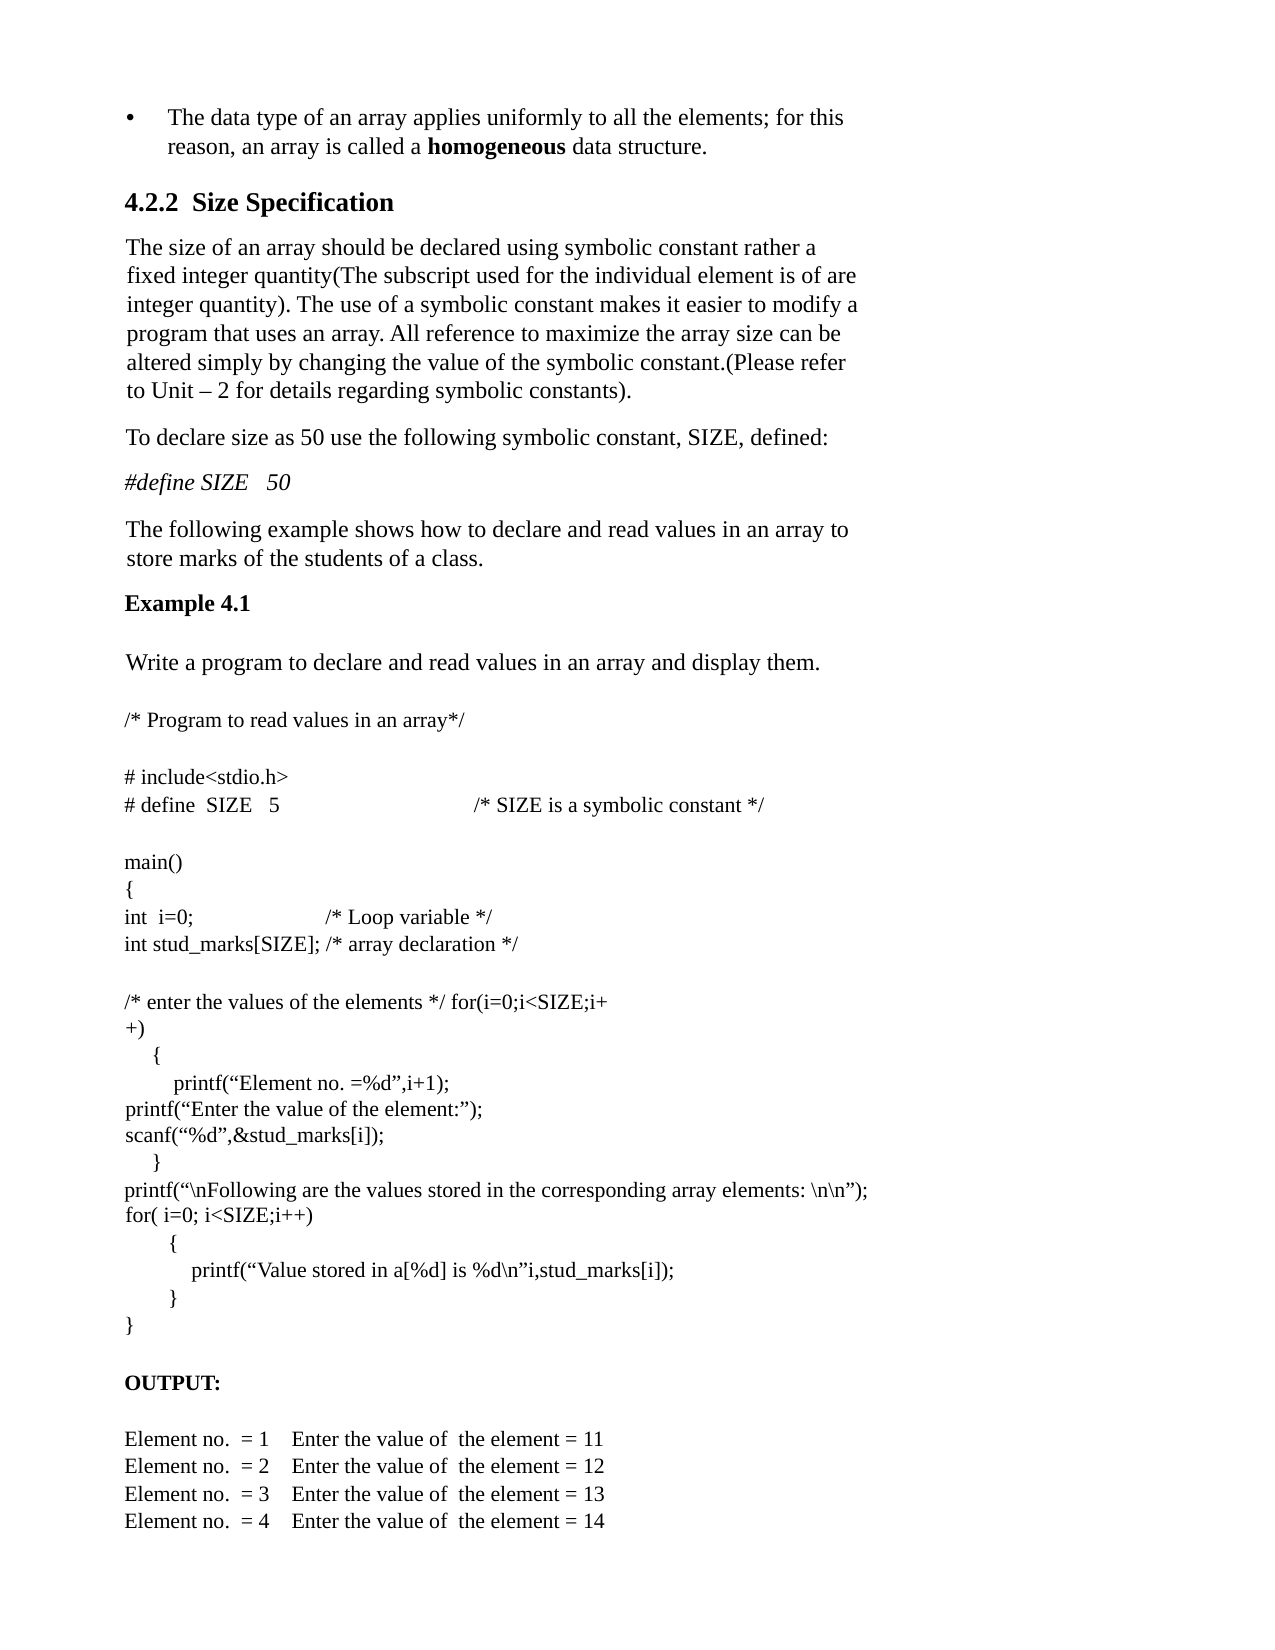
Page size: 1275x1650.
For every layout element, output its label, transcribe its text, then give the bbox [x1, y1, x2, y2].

text } [124, 1312, 872, 1338]
text printf(“Value stored in a[%d] is %d\n”i,stud_marks[i]); [124, 1257, 874, 1283]
text { [124, 876, 874, 902]
text # include<stdio.h> [124, 764, 872, 789]
text { [124, 1042, 874, 1067]
text The following example shows how to declare and read values in an array to store marks of the students of a class. [125, 515, 869, 571]
text Element no. = 3 Enter the value of the element = 13 [124, 1481, 872, 1506]
text The size of an array should be declared using symbolic constant rather a fixed integer quantity(The subscript used for the individual element is of are integer quantity). The use of a symbolic constant makes it easier to modify a program that uses an array. All reference to maximize the array size can be altered simply by changing the value of the symbolic constant.(Please refer to Unit – 2 for details regarding symbolic constants). [125, 233, 869, 404]
text Write a program to declare and read values in an array and display them. [125, 648, 869, 676]
list The data type of an array applies uniformly to all the elements; for this reason, an array is called a homogeneous data structure. [126, 103, 869, 159]
text # define SIZE 5 /* SIZE is a symbolic constant */ [124, 792, 874, 817]
text /* enter the values of the elements */ for(i=0;i<SIZE;i++) [124, 989, 620, 1040]
text } [124, 1149, 872, 1174]
text To declare size as 50 use the following symbolic constant, SIZE, defined: [125, 423, 869, 451]
subtitle Example 4.1 [124, 589, 598, 616]
text Element no. = 1 Enter the value of the element = 11 [124, 1426, 872, 1451]
text #define SIZE 50 [124, 468, 874, 496]
text printf(“Element no. =%d”,i+1); printf(“Enter the value of the element:”); scanf(“%d”,&stud_marks[i]); [124, 1070, 561, 1147]
text } [124, 1285, 872, 1310]
text OUTPUT: [124, 1370, 874, 1395]
text Element no. = 2 Enter the value of the element = 12 [124, 1453, 872, 1479]
text int stud_marks[SIZE]; /* array declaration */ [124, 931, 872, 957]
subtitle 4.2.2 Size Specification [124, 186, 598, 217]
text main() [124, 849, 872, 874]
text Element no. = 4 Enter the value of the element = 14 [124, 1508, 872, 1534]
text /* Program to read values in an array*/ [124, 707, 872, 732]
text { [124, 1230, 872, 1255]
text int i=0; /* Loop variable */ [124, 904, 874, 929]
text printf(“\nFollowing are the values stored in the corresponding array elements: \n\n”); for( i=0; i<SIZE;i++) [124, 1177, 872, 1228]
